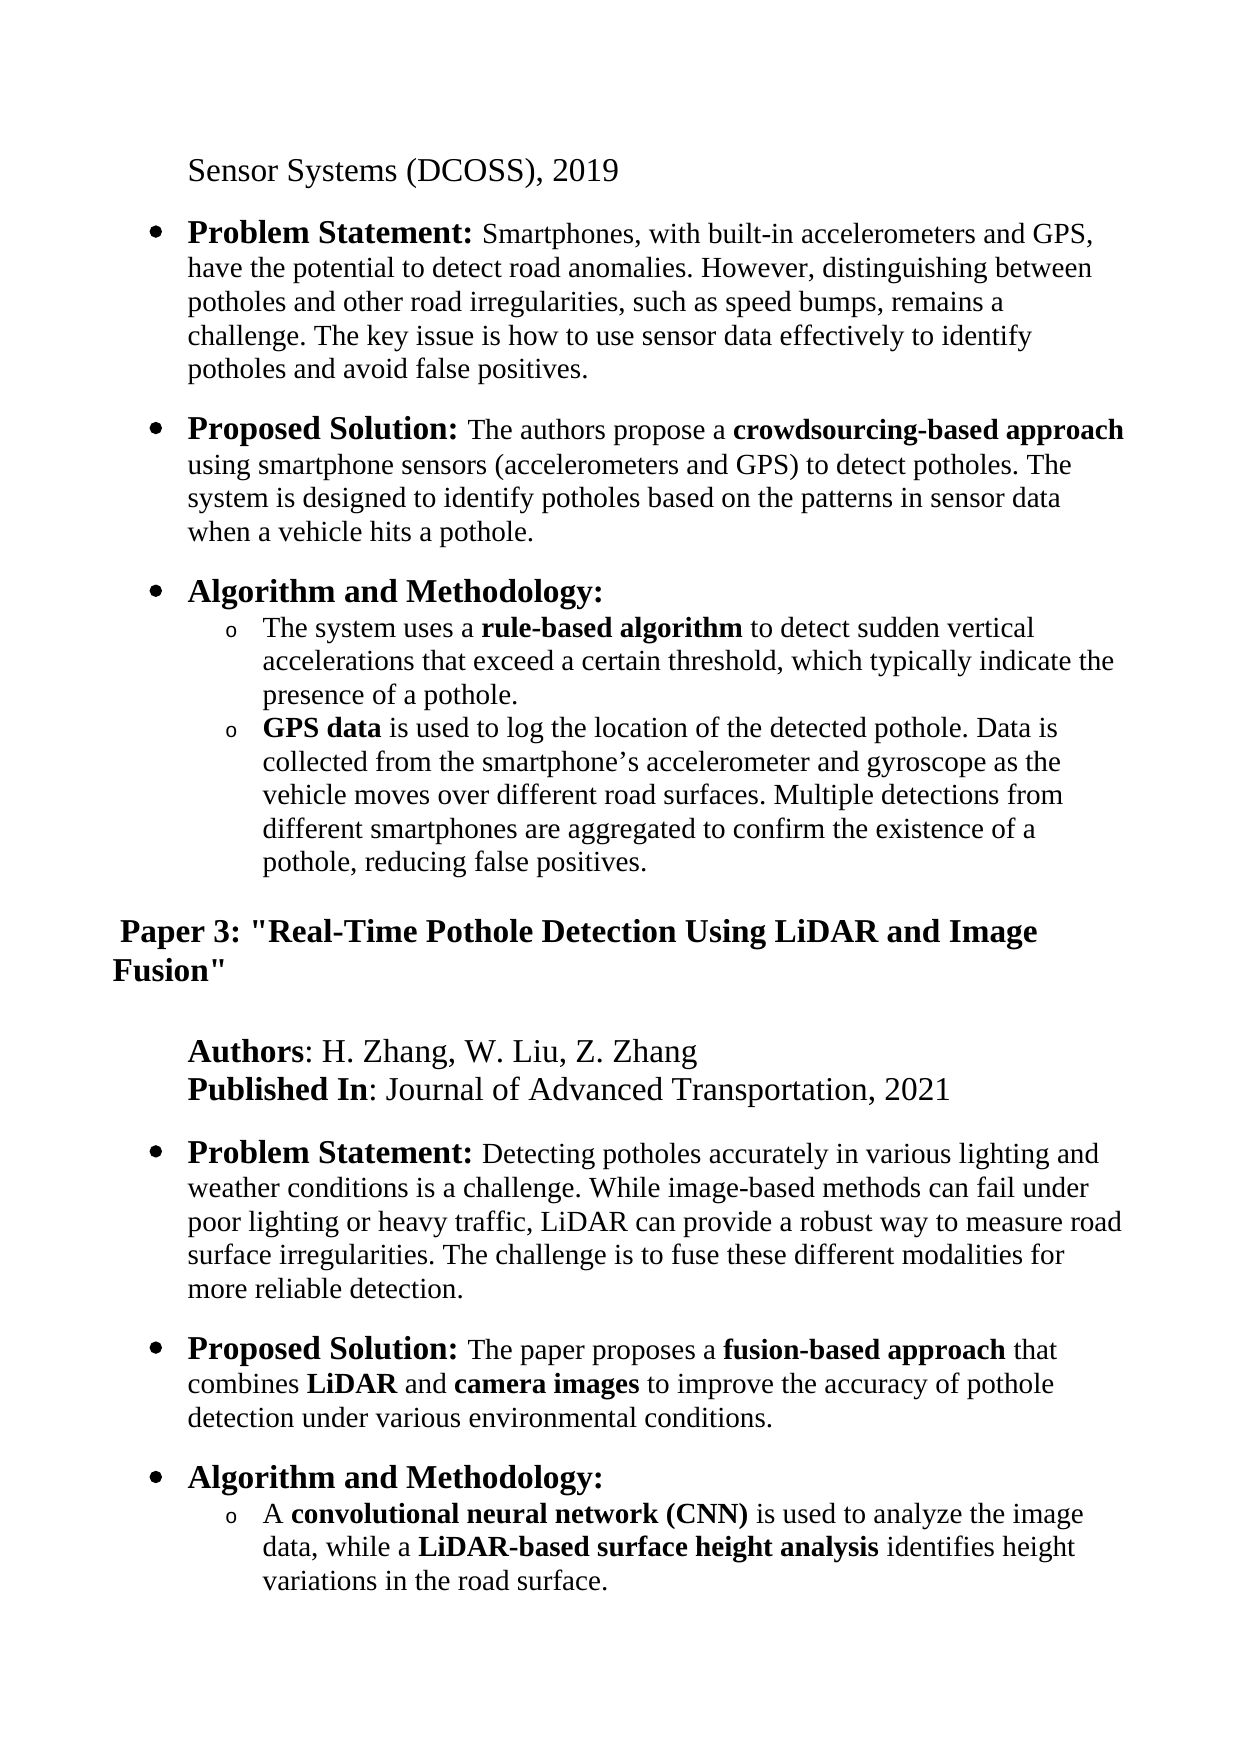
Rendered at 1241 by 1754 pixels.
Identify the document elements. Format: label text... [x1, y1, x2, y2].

list Proposed Solution: The paper proposes a fusion-based approach that combines LiDAR and camera images to improve the accuracy of pothole detection under various environmental conditions. [150, 1328, 1128, 1434]
list The system uses a rule-based algorithm to detect sudden vertical accelerations that exceed a certain threshold, which typically indicate the presence of a pothole. [225, 610, 1128, 710]
list Proposed Solution: The authors propose a crowdsourcing-based approach using smartphone sensors (accelerometers and GPS) to detect potholes. The system is designed to identify potholes based on the patterns in sensor data when a vehicle hits a pothole. [150, 408, 1128, 547]
list Algorithm and Methodology: [150, 1457, 1128, 1496]
list GPS data is used to log the location of the detected pothole. Data is collected from the smartphone’s accelerometer and gyroscope as the vehicle moves over different road surfaces. Multiple detections from different smartphones are aggregated to confirm the existence of a pothole, reducing false positives. [225, 710, 1128, 878]
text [187, 150, 1128, 188]
list A convolutional neural network (CNN) is used to analyze the image data, while a LiDAR-based surface height analysis identifies height variations in the road surface. [225, 1496, 1128, 1596]
text Paper 3: "Real-Time Pothole Detection Using LiDAR and Image Fusion" [112, 912, 1128, 988]
text Published In: Journal of Advanced Transportation, 2021 [187, 1070, 1128, 1108]
list Problem Statement: Smartphones, with built-in accelerometers and GPS, have the potential to detect road anomalies. However, distinguishing between potholes and other road irregularities, such as speed bumps, remains a challenge. The key issue is how to use sensor data effectively to identify potholes and avoid false positives. [150, 212, 1128, 385]
list Algorithm and Methodology: [150, 571, 1128, 610]
list Problem Statement: Detecting potholes accurately in various lighting and weather conditions is a challenge. While image-based methods can fail under poor lighting or heavy traffic, LiDAR can provide a robust way to measure road surface irregularities. The challenge is to fuse these different modalities for more reliable detection. [150, 1132, 1128, 1304]
text Authors: H. Zhang, W. Liu, Z. Zhang [187, 1031, 1128, 1070]
